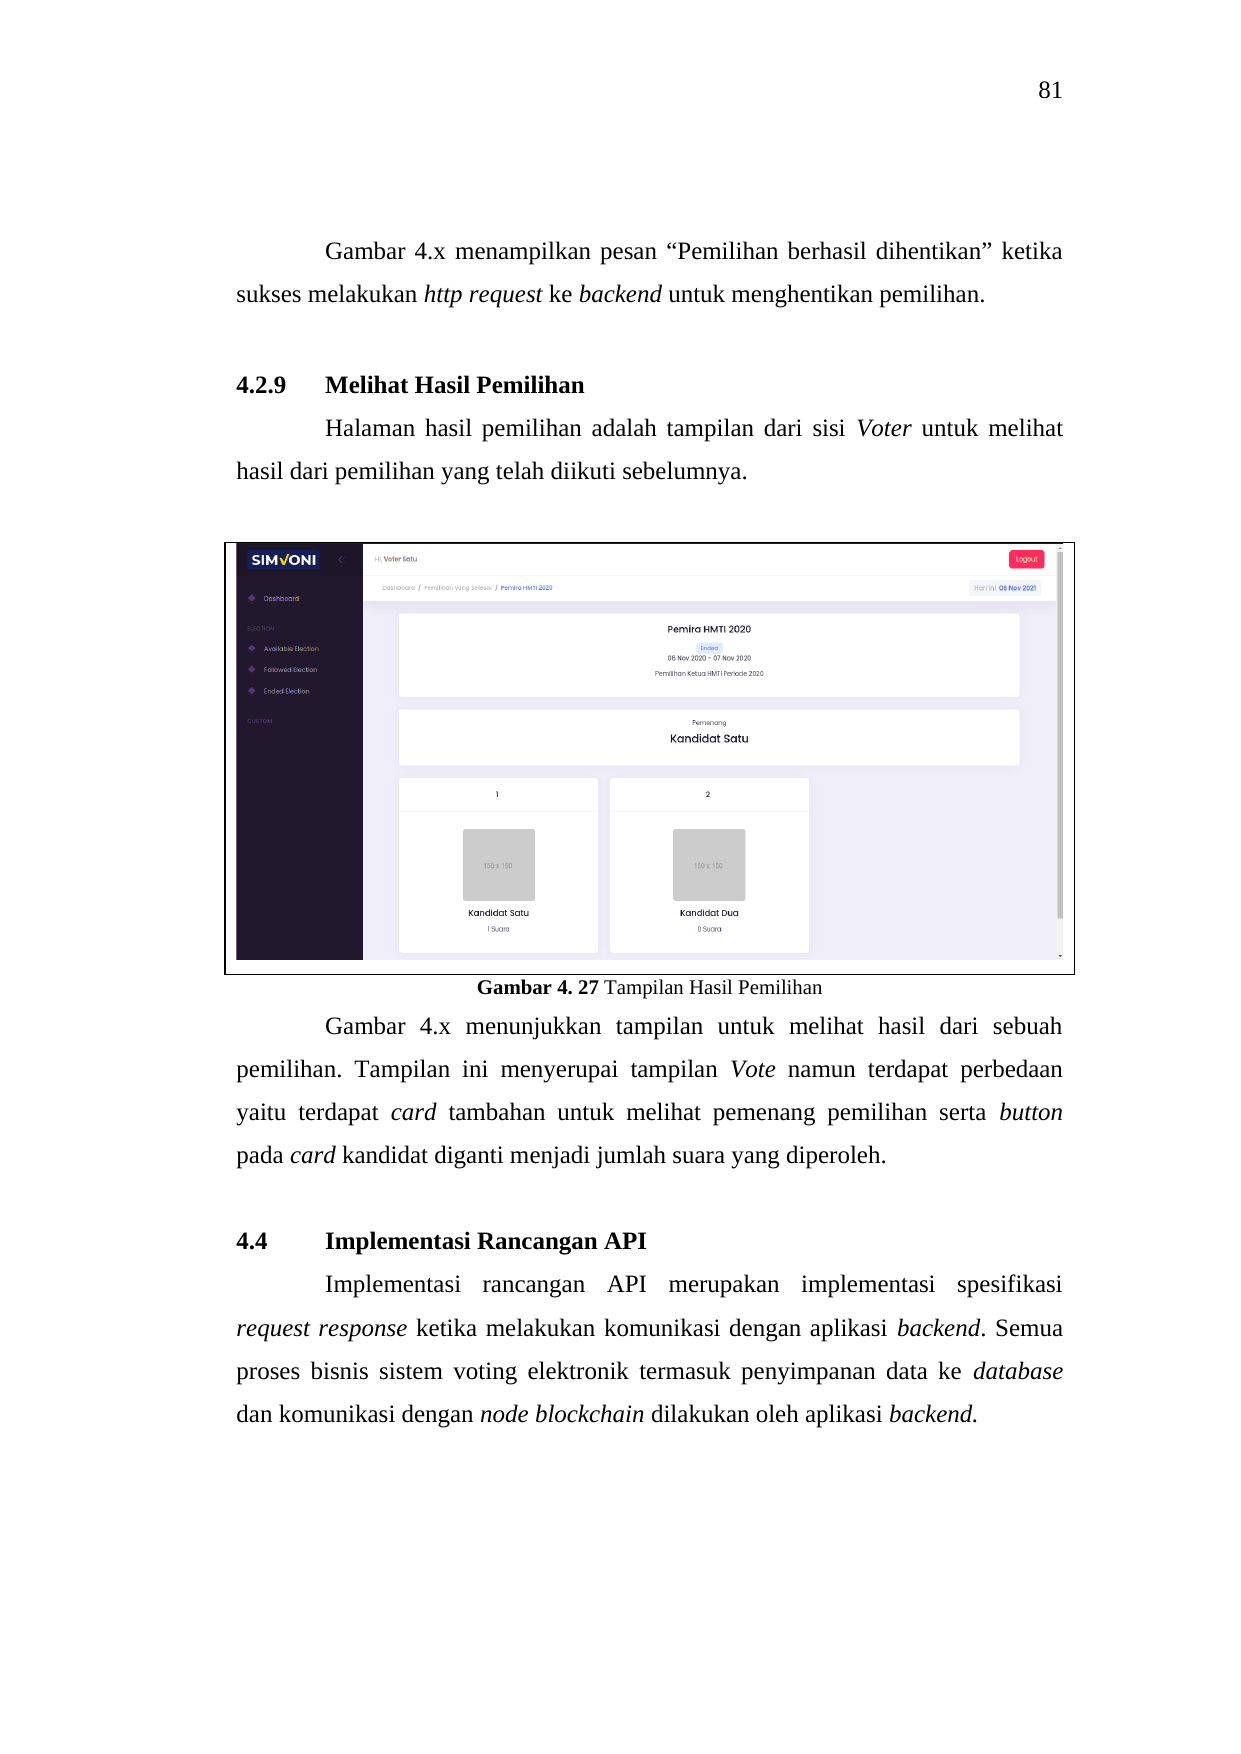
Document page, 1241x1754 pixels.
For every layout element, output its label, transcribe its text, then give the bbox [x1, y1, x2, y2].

text Implementasi rancangan API merupakan implementasi spesifikasi request response ketika melakukan komunikasi dengan aplikasi backend. Semua proses bisnis sistem voting elektronik termasuk penyimpanan data ke database dan komunikasi dengan node blockchain dilakukan oleh aplikasi backend. [236, 1269, 1063, 1428]
text Gambar 4.x menunjukkan tampilan untuk melihat hasil dari sebuah pemilihan. Tampilan ini menyerupai tampilan Vote namun terdapat perbedaan yaitu terdapat card tambahan untuk melihat pemenang pemilihan serta button pada card kandidat diganti menjadi jumlah suara yang diperoleh. [236, 1011, 1063, 1169]
text Gambar 4. 27 Tampilan Hasil Pemilihan [236, 975, 1063, 999]
table_header [226, 543, 1074, 974]
subtitle Implementasi Rancangan API [236, 1226, 1063, 1255]
text Halaman hasil pemilihan adalah tampilan dari sisi Voter untuk melihat hasil dari pemilihan yang telah diikuti sebelumnya. [236, 413, 1063, 485]
picture [236, 543, 1064, 960]
text Gambar 4.x menampilkan pesan “Pemilihan berhasil dihentikan” ketika sukses melakukan http request ke backend untuk menghentikan pemilihan. [236, 236, 1063, 308]
subtitle Melihat Hasil Pemilihan [236, 370, 1063, 398]
